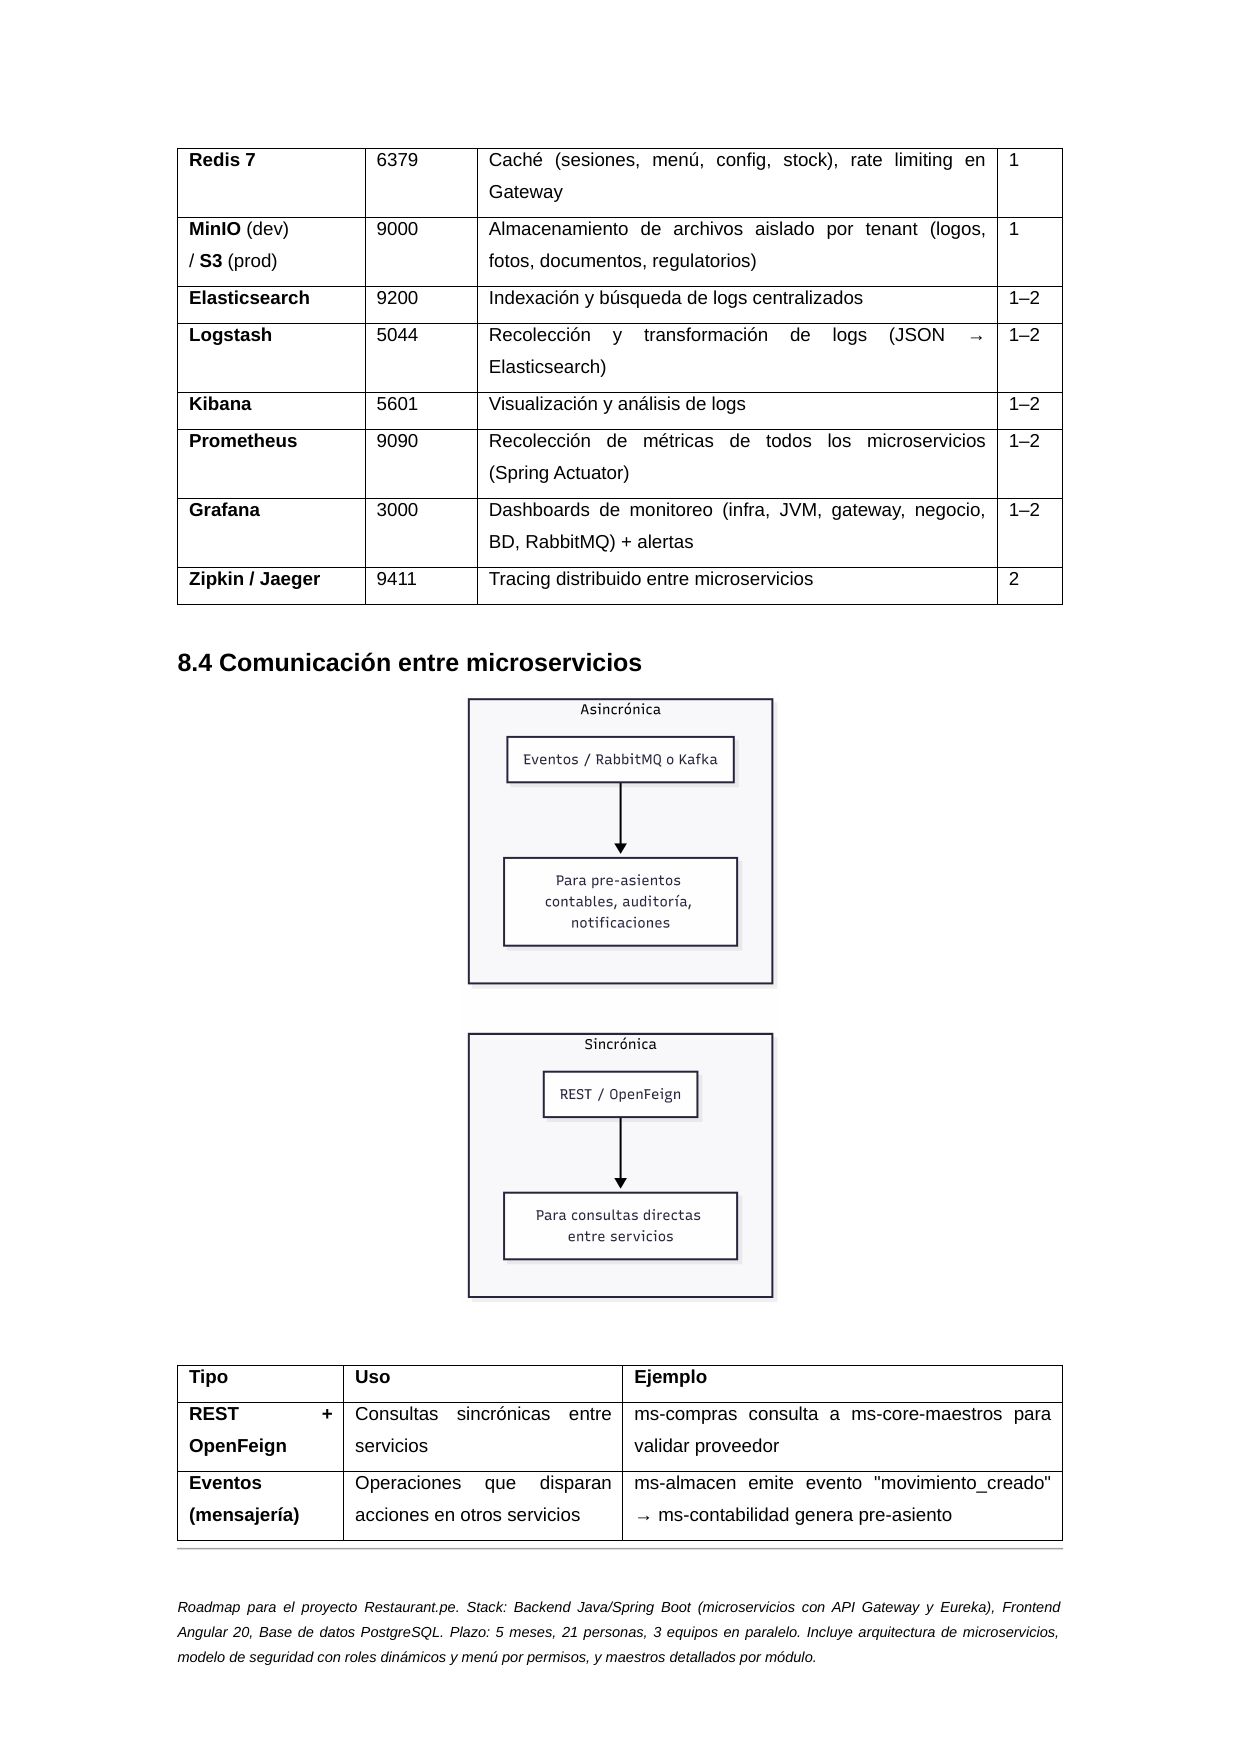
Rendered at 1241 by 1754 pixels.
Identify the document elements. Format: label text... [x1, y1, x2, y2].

table_cell Operaciones que disparan acciones en otros servicios [344, 1472, 622, 1540]
table_cell Caché (sesiones, menú, config, stock), rate limiting en Gateway [478, 149, 997, 217]
table_header Tipo [178, 1366, 343, 1402]
text 8.4 Comunicación entre microservicios [177, 648, 1063, 677]
table_cell 1 [998, 218, 1062, 286]
table_cell 6379 [366, 149, 477, 217]
table_header Uso [344, 1366, 622, 1402]
table_cell REST + OpenFeign [178, 1403, 343, 1471]
table_cell Dashboards de monitoreo (infra, JVM, gateway, negocio, BD, RabbitMQ) + alertas [478, 499, 997, 567]
table_cell Logstash [178, 324, 365, 392]
table_cell Almacenamiento de archivos aislado por tenant (logos, fotos, documentos, regulatorios) [478, 218, 997, 286]
table_cell Eventos (mensajería) [178, 1472, 343, 1540]
table_cell 5601 [366, 393, 477, 429]
table_cell 5044 [366, 324, 477, 392]
table_cell Zipkin / Jaeger [178, 568, 365, 604]
table_cell 1–2 [998, 393, 1062, 429]
table_cell 1–2 [998, 499, 1062, 567]
table_cell Consultas sincrónicas entre servicios [344, 1403, 622, 1471]
table_cell Kibana [178, 393, 365, 429]
table_cell 1–2 [998, 324, 1062, 392]
table_cell 9000 [366, 218, 477, 286]
table_cell 9090 [366, 430, 477, 498]
table_cell 9411 [366, 568, 477, 604]
table_cell 1–2 [998, 287, 1062, 323]
table_cell 9200 [366, 287, 477, 323]
table_cell ms-almacen emite evento "movimiento_creado" → ms-contabilidad genera pre-asiento [623, 1472, 1062, 1540]
table_cell 3000 [366, 499, 477, 567]
table_cell ms-compras consulta a ms-core-maestros para validar proveedor [623, 1403, 1062, 1471]
table_cell Visualización y análisis de logs [478, 393, 997, 429]
table_cell Prometheus [178, 430, 365, 498]
picture [460, 691, 781, 1305]
table_cell Elasticsearch [178, 287, 365, 323]
table_header Ejemplo [623, 1366, 1062, 1402]
table_cell Recolección de métricas de todos los microservicios (Spring Actuator) [478, 430, 997, 498]
table_cell Tracing distribuido entre microservicios [478, 568, 997, 604]
table_cell 1 [998, 149, 1062, 217]
table_cell 2 [998, 568, 1062, 604]
table_cell 1–2 [998, 430, 1062, 498]
table_cell Grafana [178, 499, 365, 567]
table_cell Indexación y búsqueda de logs centralizados [478, 287, 997, 323]
table_cell MinIO (dev) / S3 (prod) [178, 218, 365, 286]
table_cell Recolección y transformación de logs (JSON → Elasticsearch) [478, 324, 997, 392]
table_cell Redis 7 [178, 149, 365, 217]
